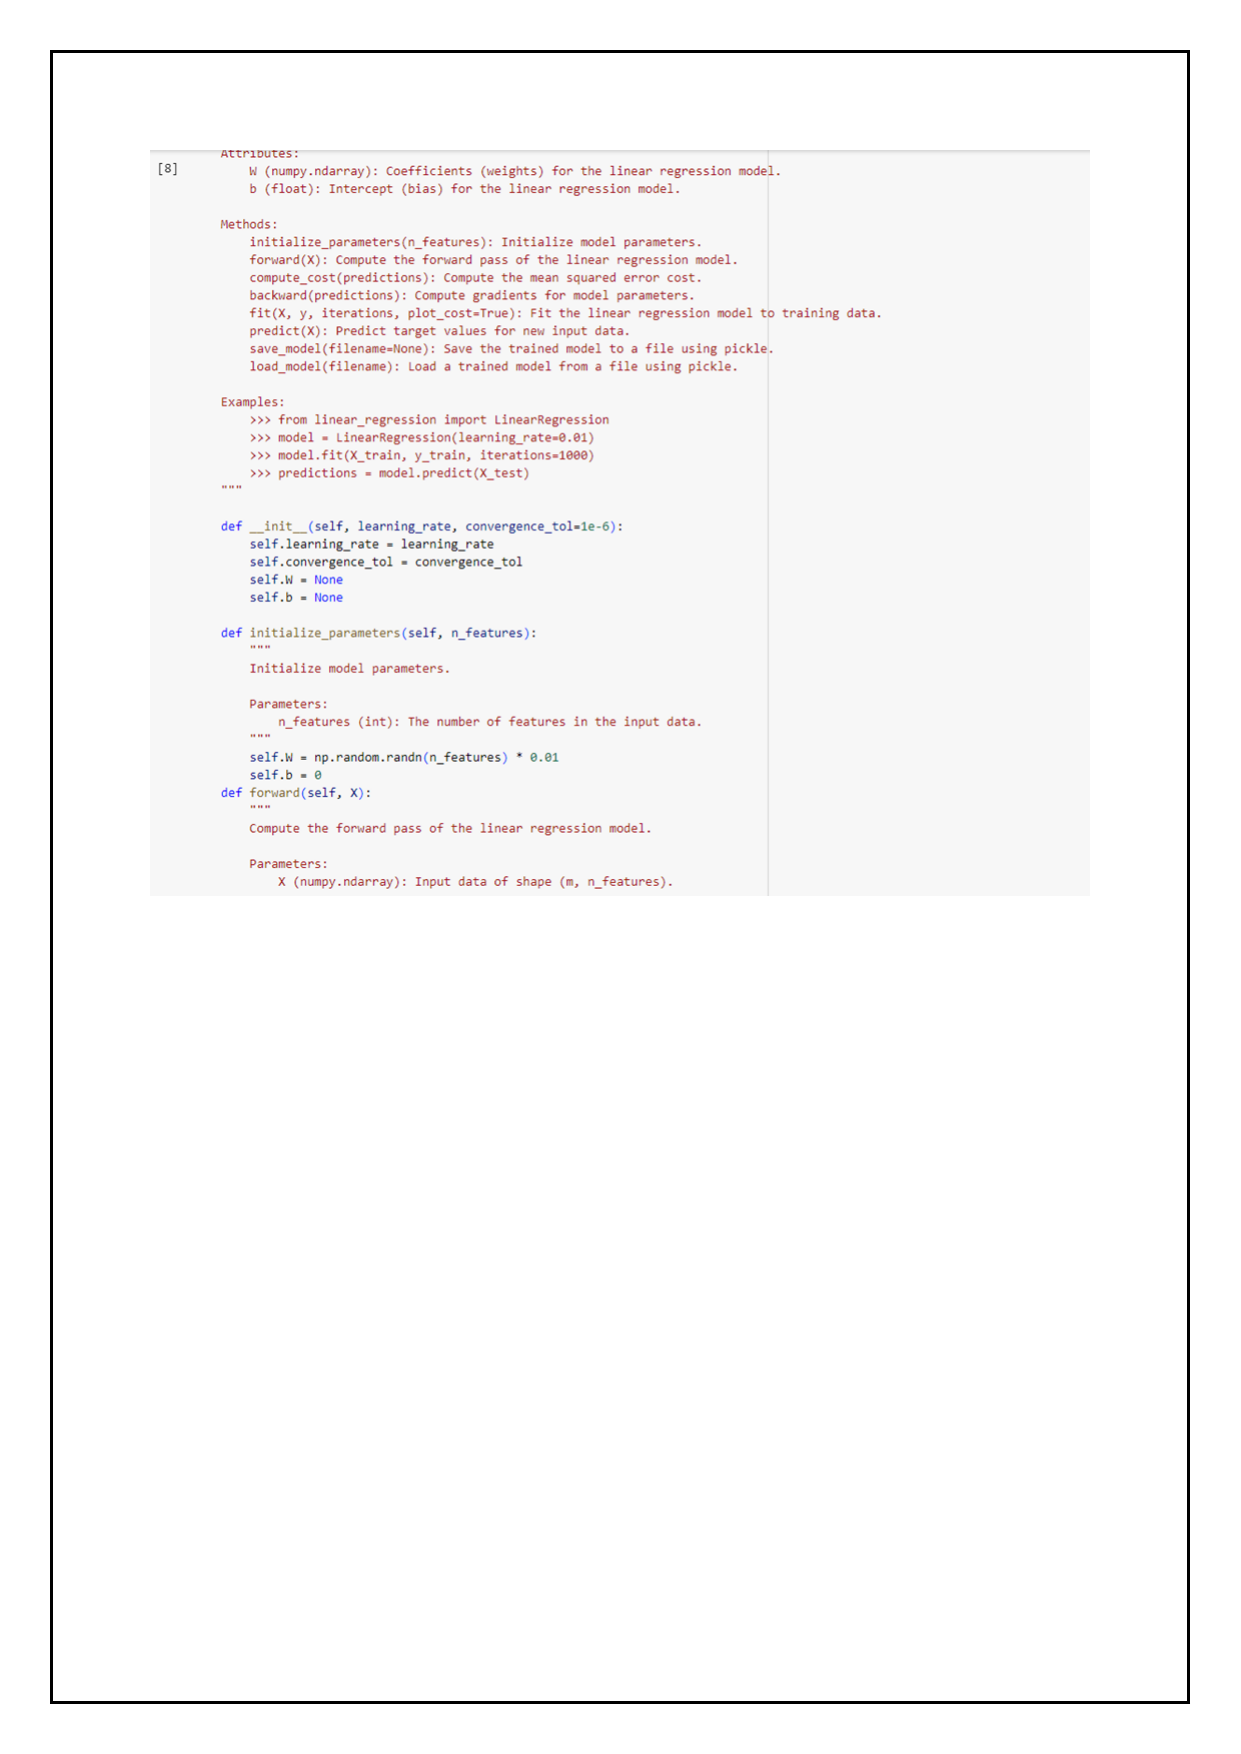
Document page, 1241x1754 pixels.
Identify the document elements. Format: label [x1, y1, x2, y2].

picture [150, 150, 1090, 896]
